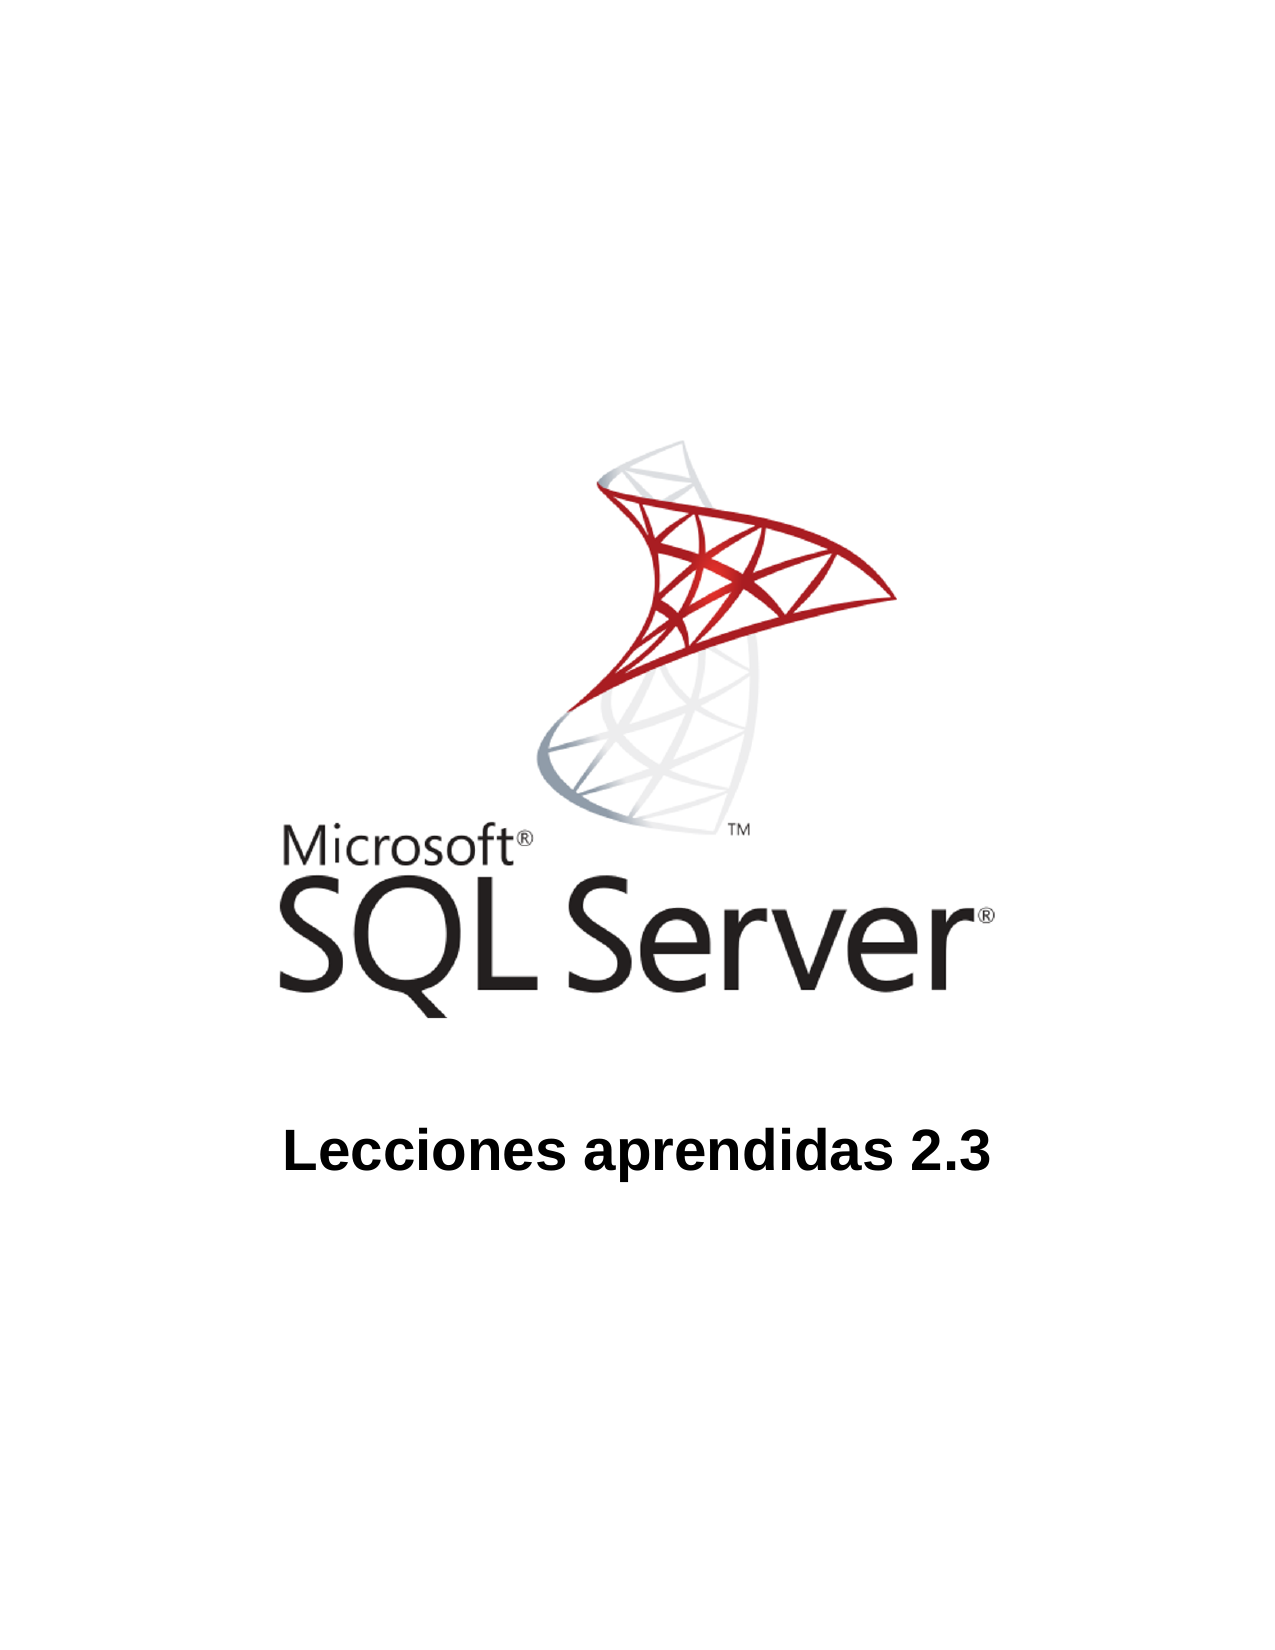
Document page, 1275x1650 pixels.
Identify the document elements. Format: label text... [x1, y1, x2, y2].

picture [177, 422, 1098, 1037]
text Lecciones aprendidas 2.3 [177, 1116, 1098, 1183]
